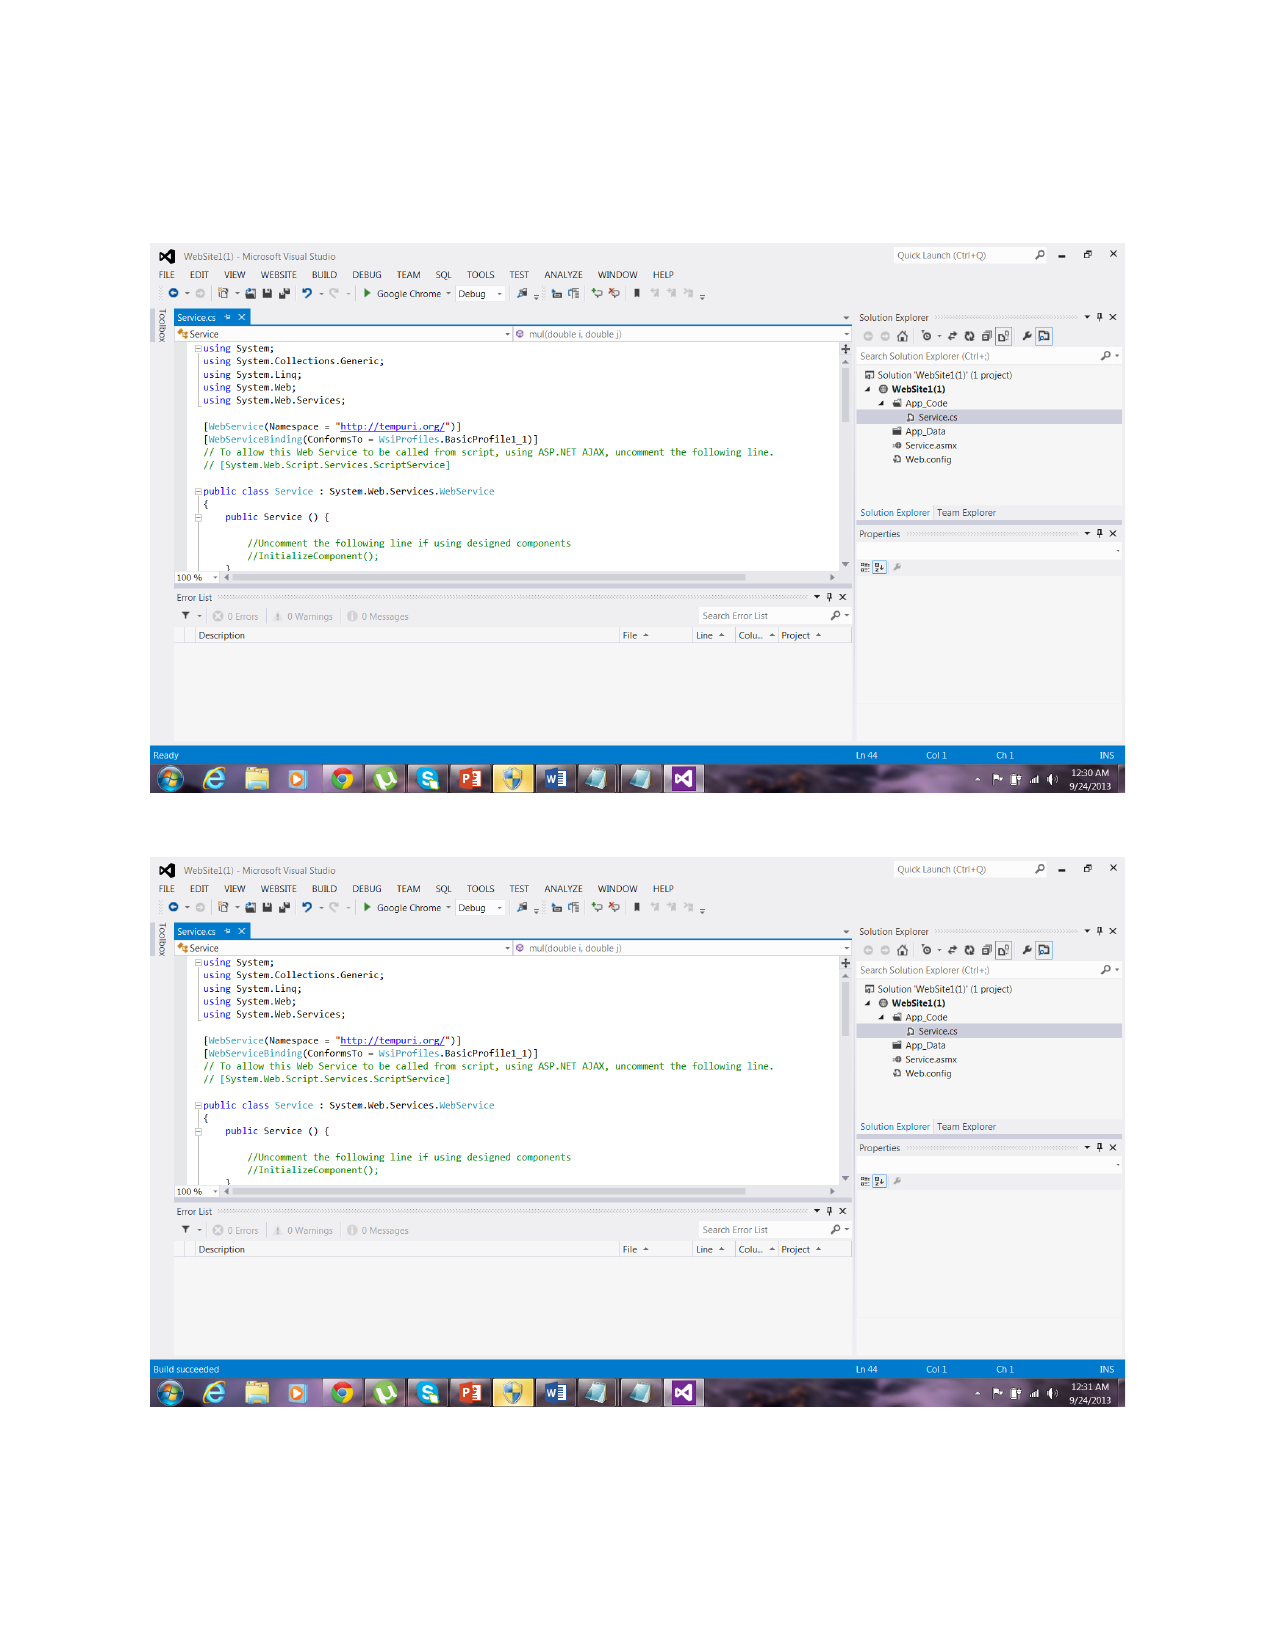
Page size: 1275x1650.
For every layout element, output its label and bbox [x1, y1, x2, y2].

picture [150, 857, 1125, 1407]
picture [150, 243, 1125, 793]
